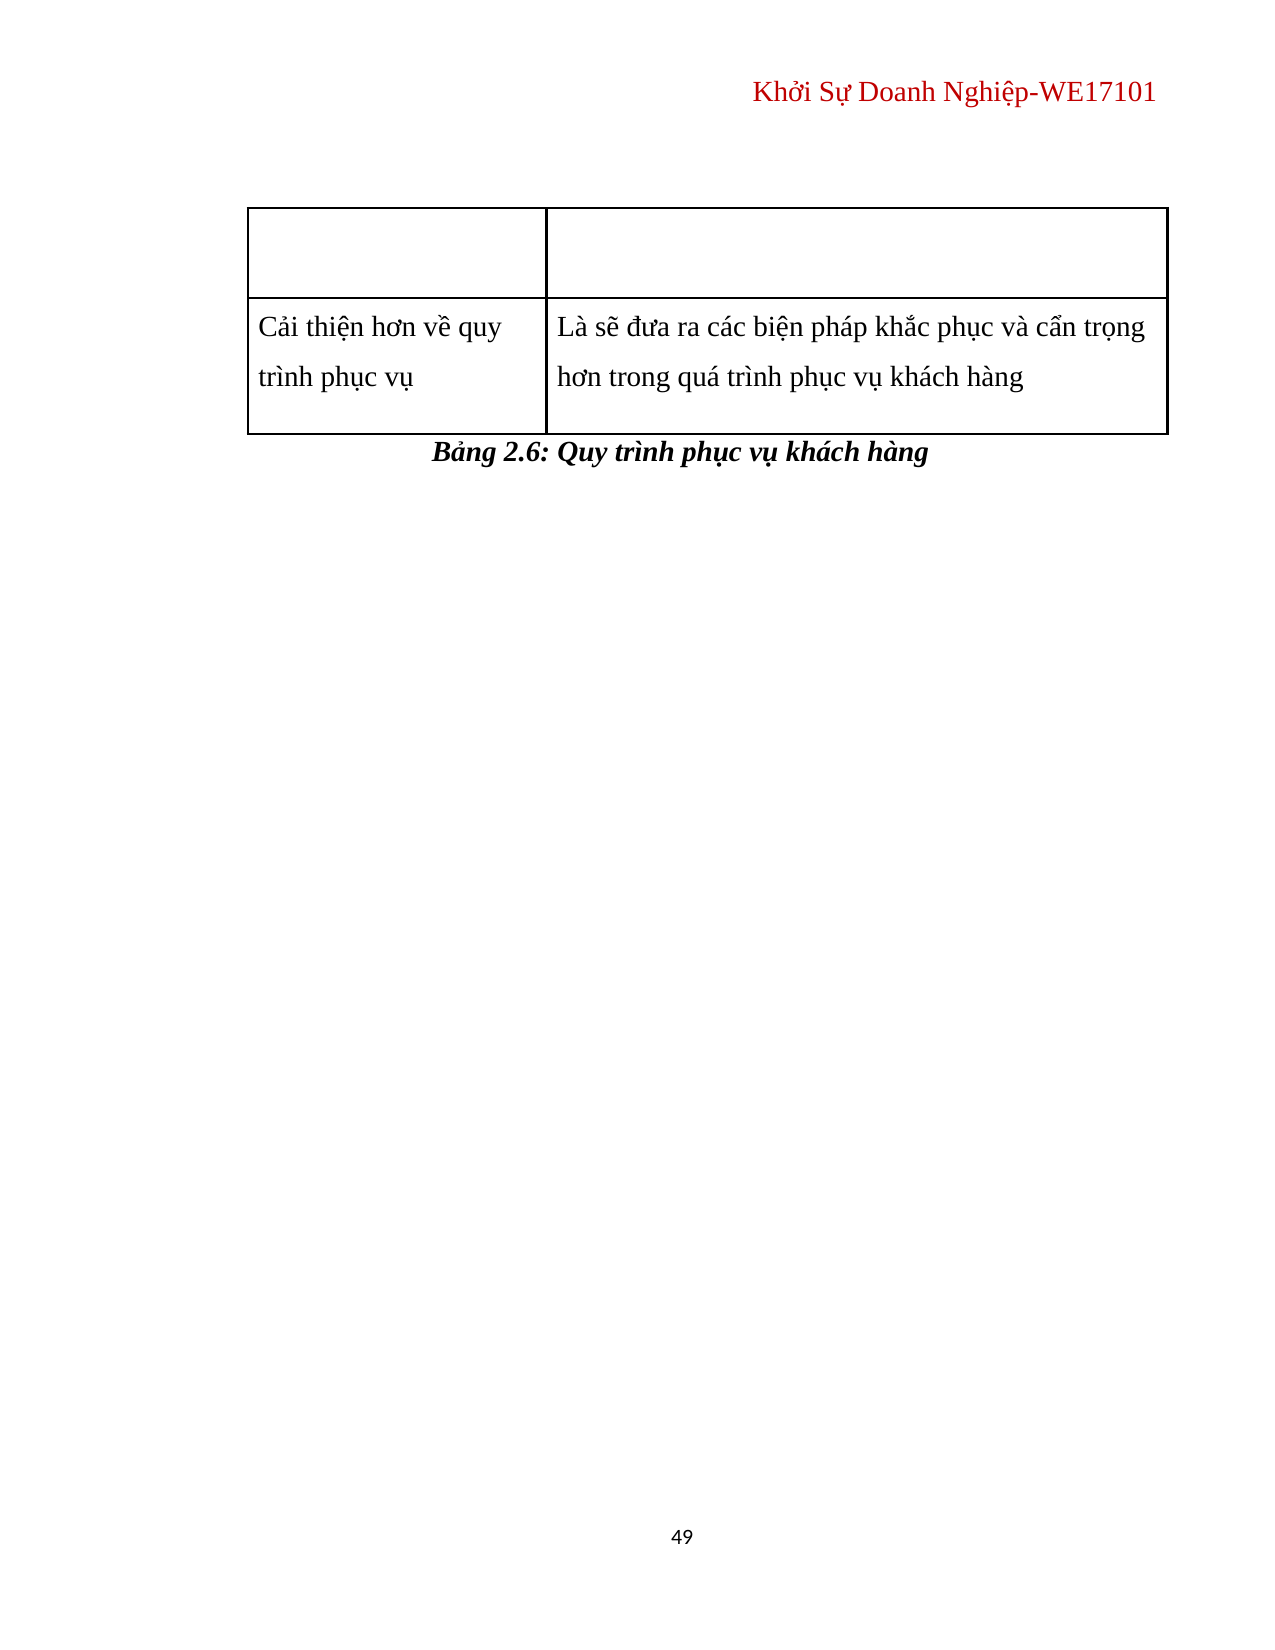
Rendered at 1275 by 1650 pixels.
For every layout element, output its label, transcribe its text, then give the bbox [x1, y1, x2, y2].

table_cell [249, 209, 545, 297]
table_cell Là sẽ đưa ra các biện pháp khắc phục và cẩn trọng hơn trong quá trình phục vụ khách hàng [548, 299, 1166, 432]
text Bảng 2.6: Quy trình phục vụ khách hàng [207, 434, 1157, 468]
table_cell Cải thiện hơn về quy trình phục vụ [249, 299, 545, 432]
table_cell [548, 209, 1166, 297]
